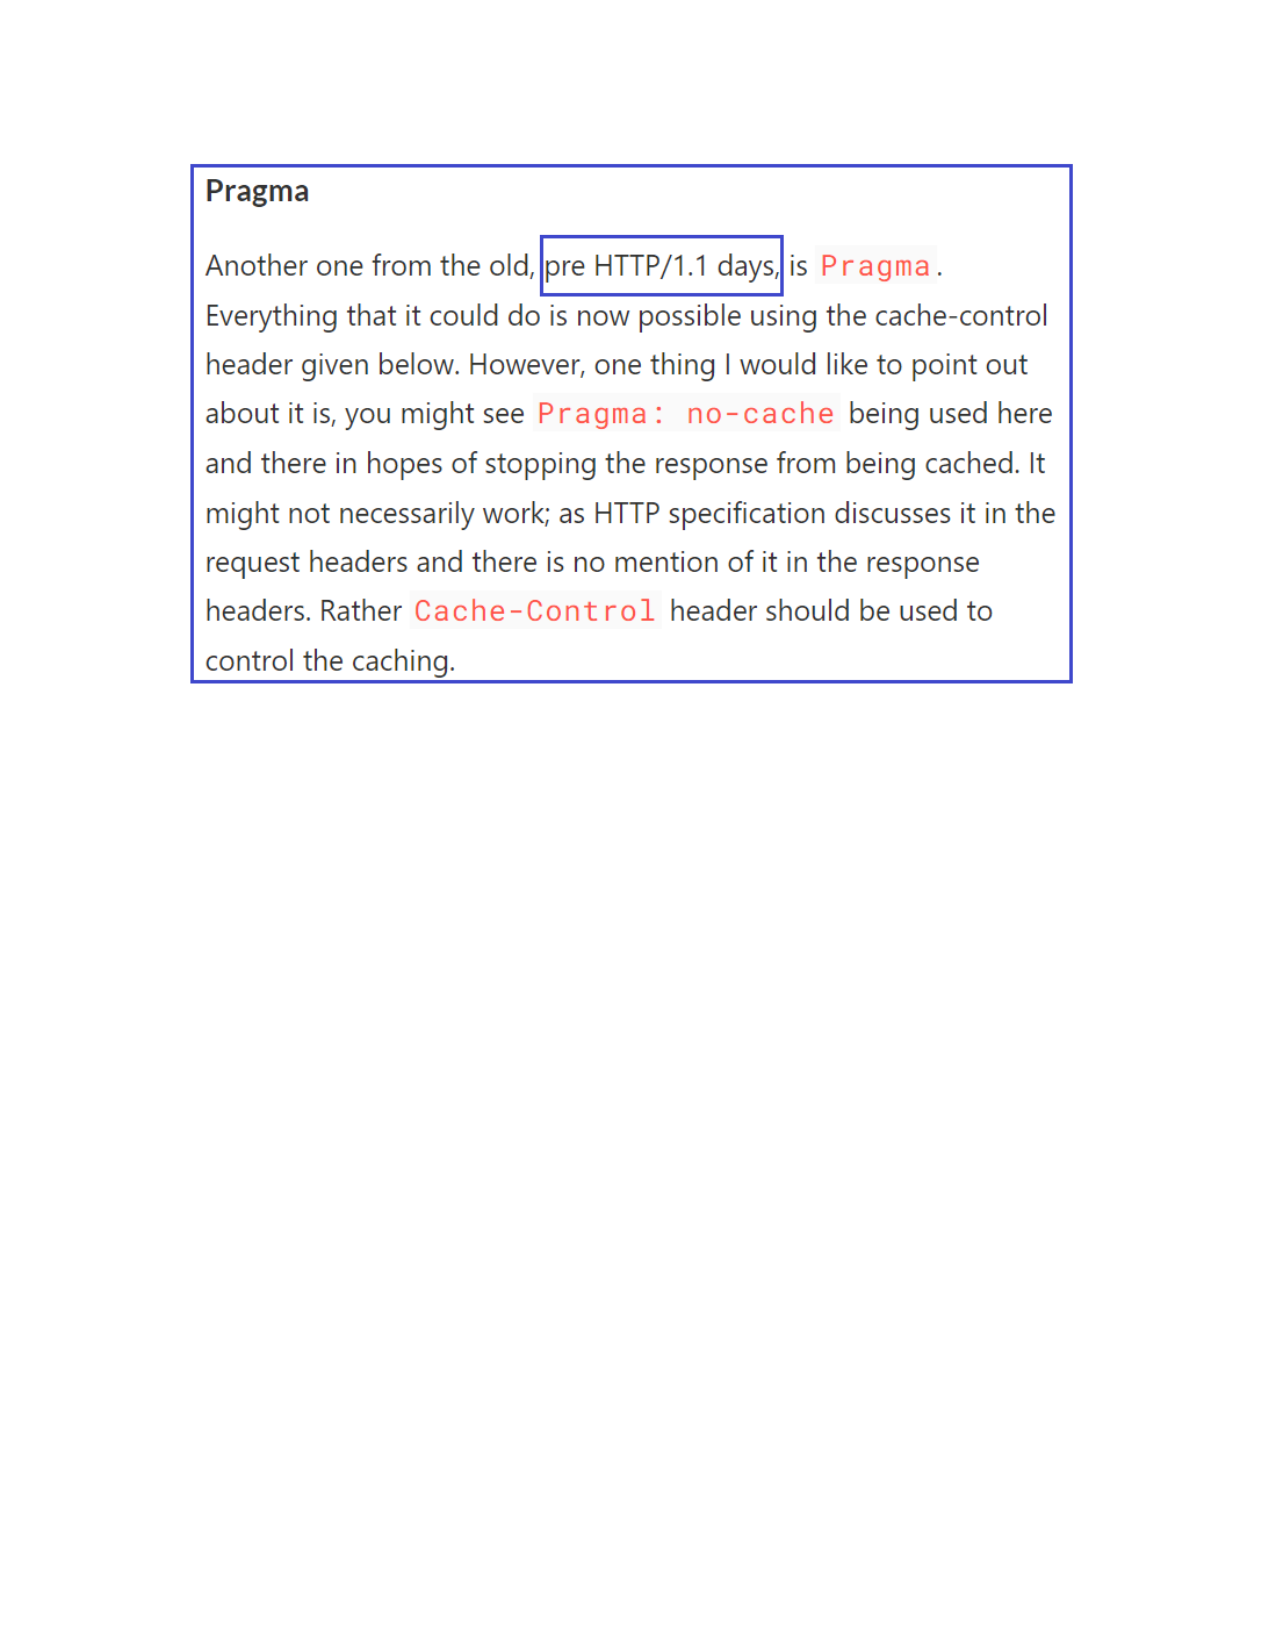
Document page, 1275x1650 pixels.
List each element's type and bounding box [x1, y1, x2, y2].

picture [187, 150, 1088, 701]
